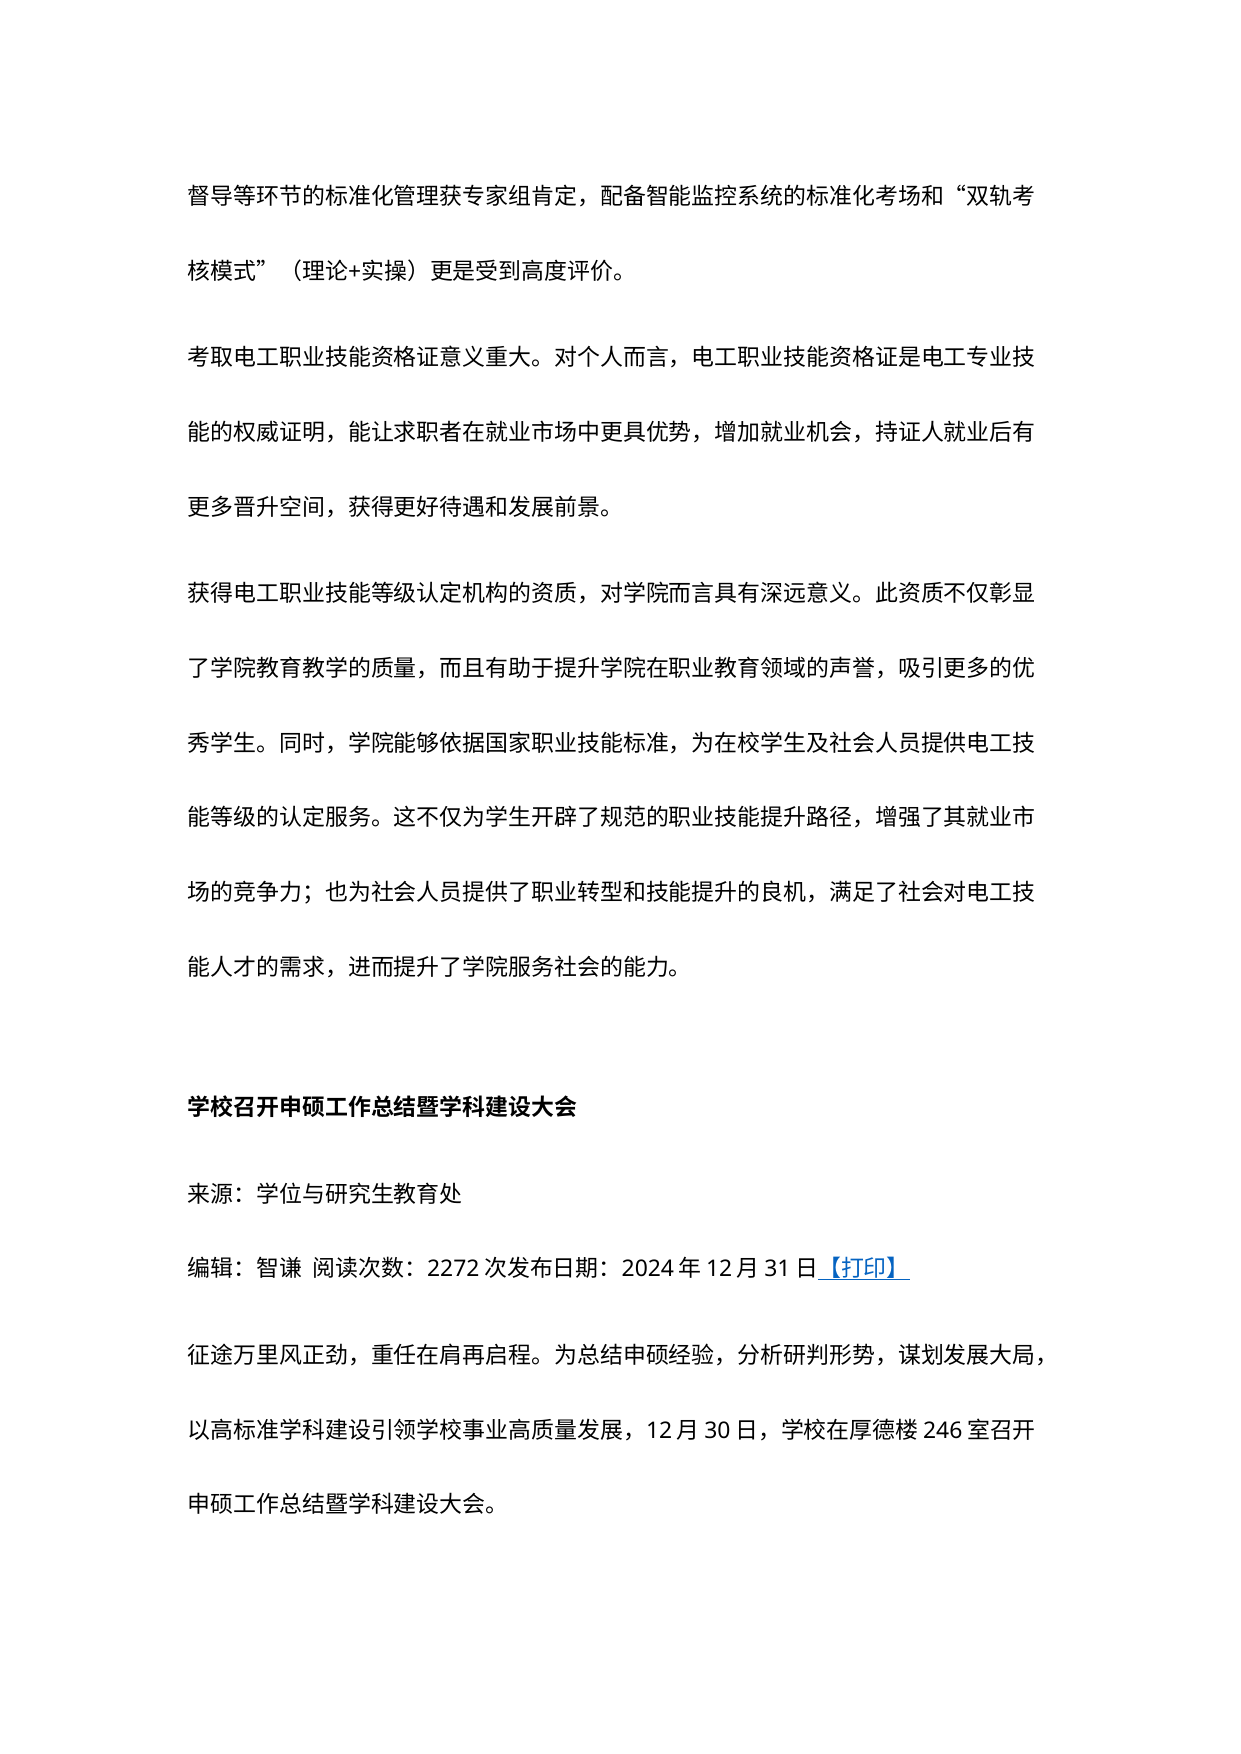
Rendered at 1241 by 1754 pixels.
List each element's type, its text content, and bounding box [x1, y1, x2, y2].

text 获得电工职业技能等级认定机构的资质，对学院而言具有深远意义。此资质不仅彰显了学院教育教学的质量，而且有助于提升学院在职业教育领域的声誉，吸引更多的优秀学生。同时，学院能够依据国家职业技能标准，为在校学生及社会人员提供电工技能等级的认定服务。这不仅为学生开辟了规范的职业技能提升路径，增强了其就业市场的竞争力；也为社会人员提供了职业转型和技能提升的良机，满足了社会对电工技能人才的需求，进而提升了学院服务社会的能力。 [187, 559, 1053, 998]
text 征途万里风正劲，重任在肩再启程。为总结申硕经验，分析研判形势，谋划发展大局，以高标准学科建设引领学校事业高质量发展，12月30日，学校在厚德楼246室召开申硕工作总结暨学科建设大会。 [187, 1321, 1053, 1535]
text 来源：学位与研究生教育处 编辑：智谦 阅读次数：2272次发布日期：2024年12月31日【打印】 [187, 1160, 1053, 1299]
text 学校召开申硕工作总结暨学科建设大会 [187, 1073, 1053, 1138]
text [187, 162, 1053, 302]
text 考取电工职业技能资格证意义重大。对个人而言，电工职业技能资格证是电工专业技能的权威证明，能让求职者在就业市场中更具优势，增加就业机会，持证人就业后有更多晋升空间，获得更好待遇和发展前景。 [187, 323, 1053, 538]
